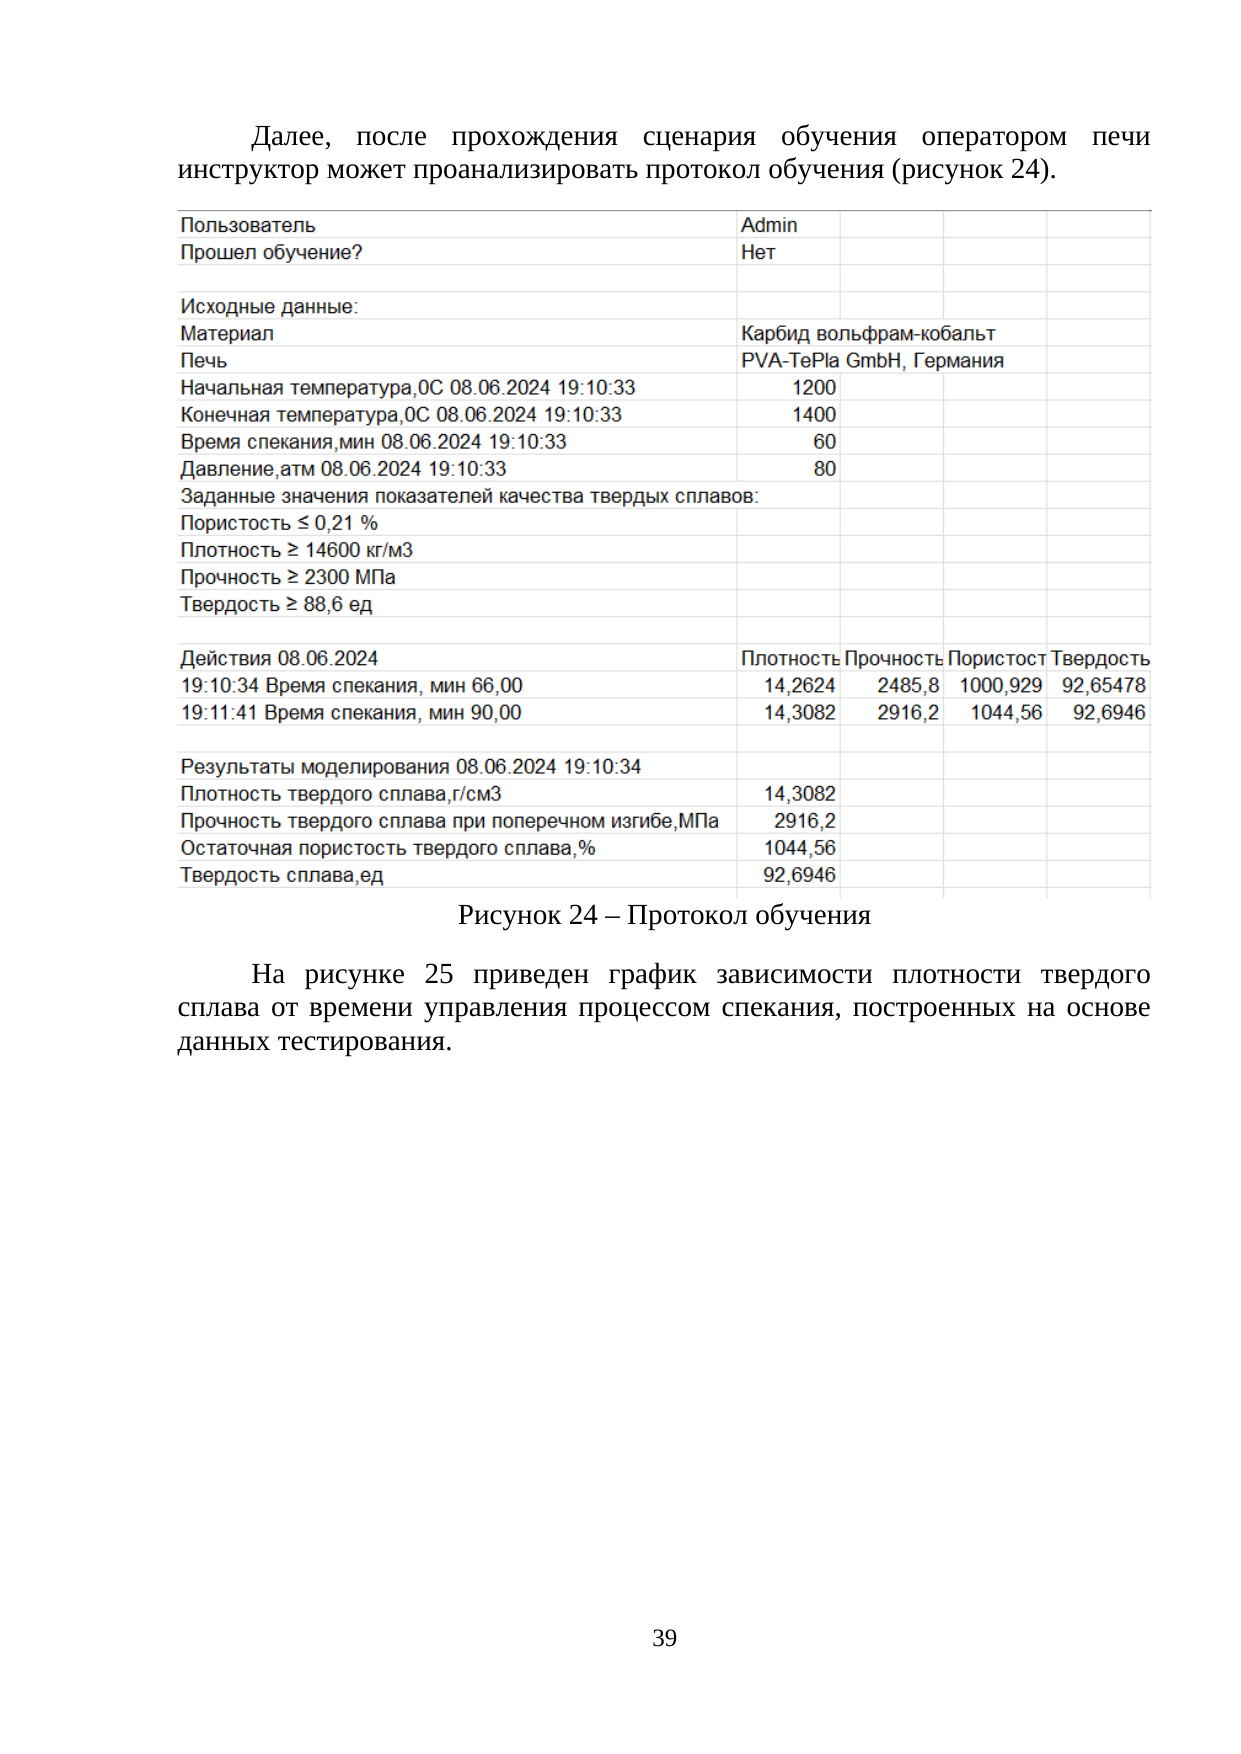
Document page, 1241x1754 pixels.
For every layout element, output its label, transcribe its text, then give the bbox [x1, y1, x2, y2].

text Рисунок 24 – Протокол обучения [177, 898, 1152, 931]
picture [177, 210, 1152, 898]
text Далее, после прохождения сценария обучения оператором печи инструктор может проанализировать протокол обучения (рисунок 24). [177, 118, 1152, 185]
text На рисунке 25 приведен график зависимости плотности твердого сплава от времени управления процессом спекания, построенных на основе данных тестирования. [177, 956, 1152, 1056]
